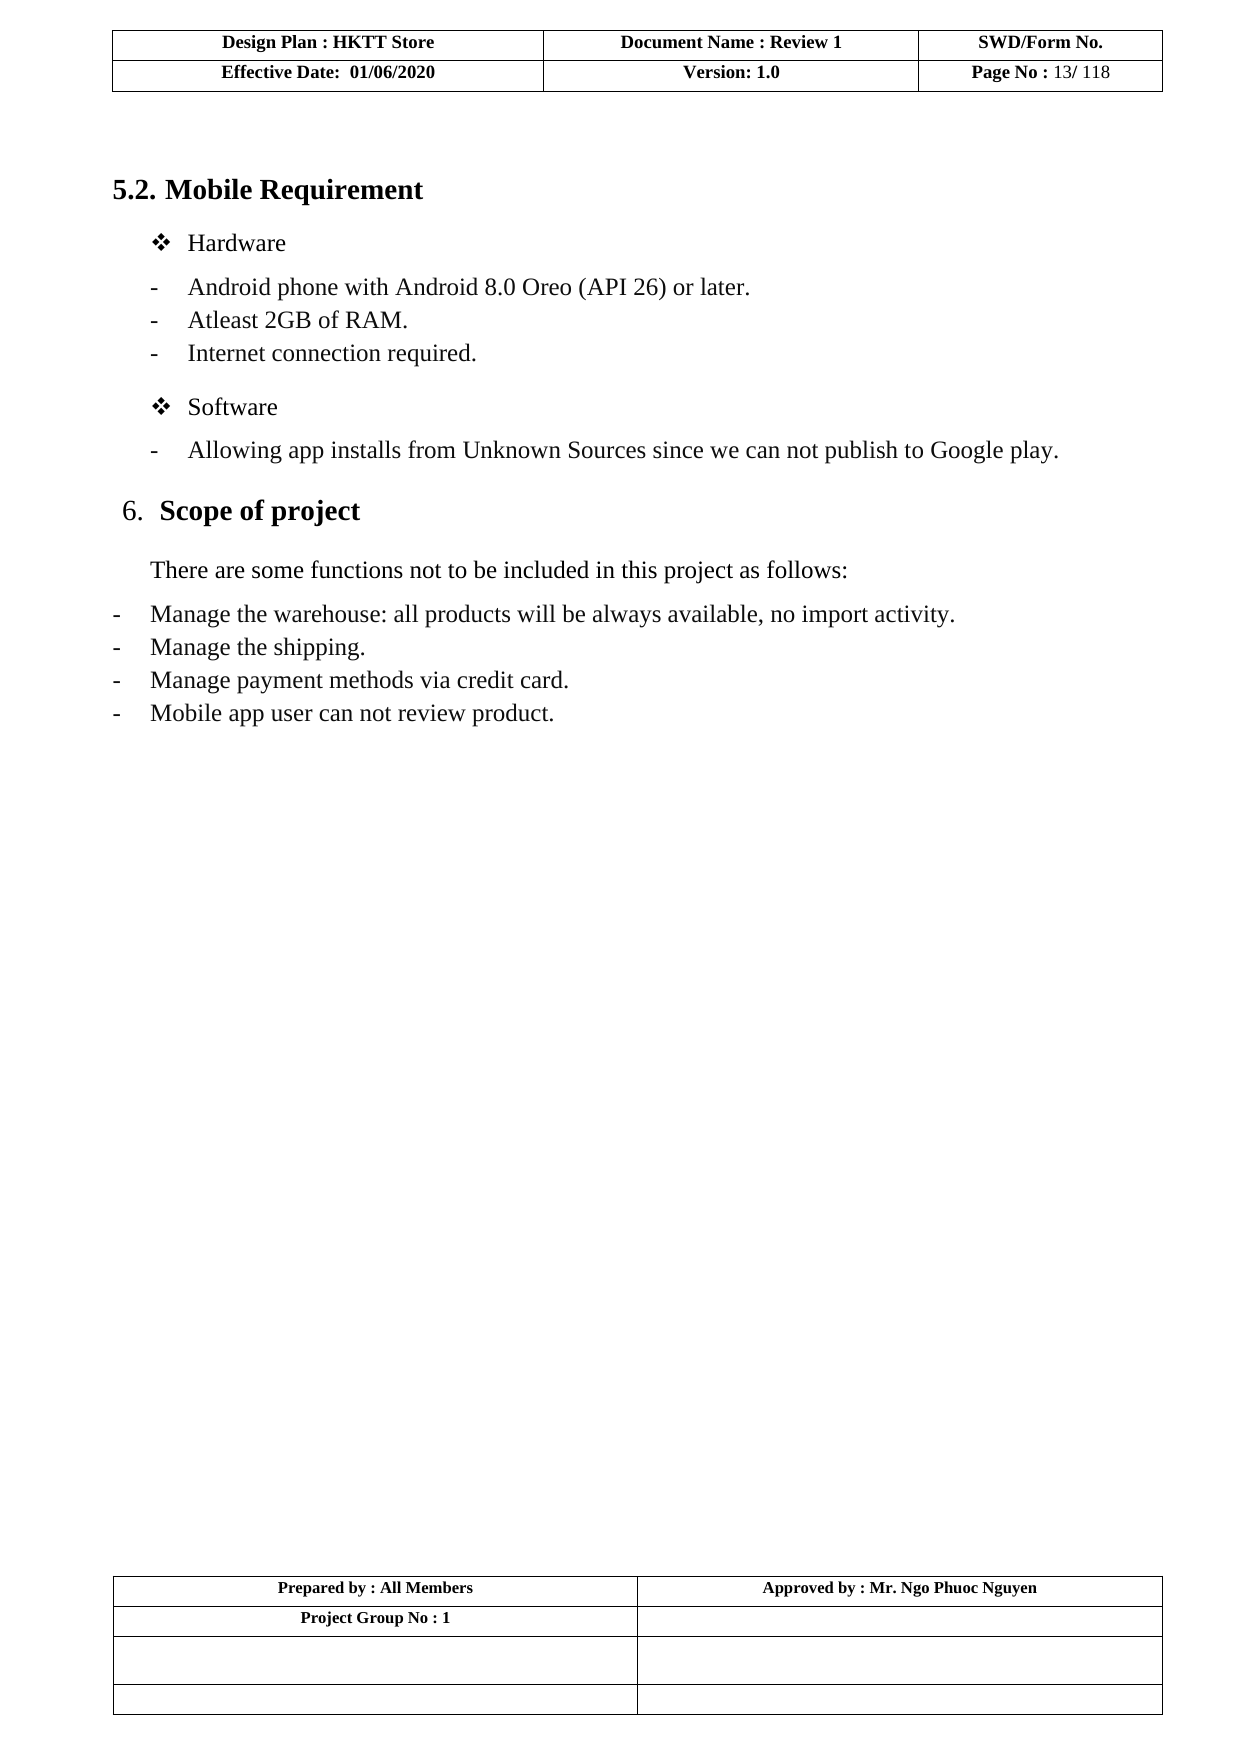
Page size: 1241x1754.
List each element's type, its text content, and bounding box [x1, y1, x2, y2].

list Software [150, 392, 1162, 420]
list Manage the warehouse: all products will be always available, no import activity. [112, 599, 1162, 627]
list Android phone with Android 8.0 Oreo (API 26) or later. [150, 272, 1162, 300]
subtitle Mobile Requirement [112, 172, 1162, 206]
list Manage the shipping. [112, 632, 1162, 660]
list Allowing app installs from Unknown Sources since we can not publish to Google play. [150, 435, 1162, 463]
list Manage payment methods via credit card. [112, 665, 1162, 693]
subtitle Scope of project [122, 493, 1162, 526]
text There are some functions not to be included in this project as follows: [150, 556, 1162, 584]
list Hardware [150, 228, 1162, 257]
list Internet connection required. [150, 338, 1162, 366]
list Atleast 2GB of RAM. [150, 305, 1162, 333]
list Mobile app user can not review product. [112, 698, 1162, 726]
